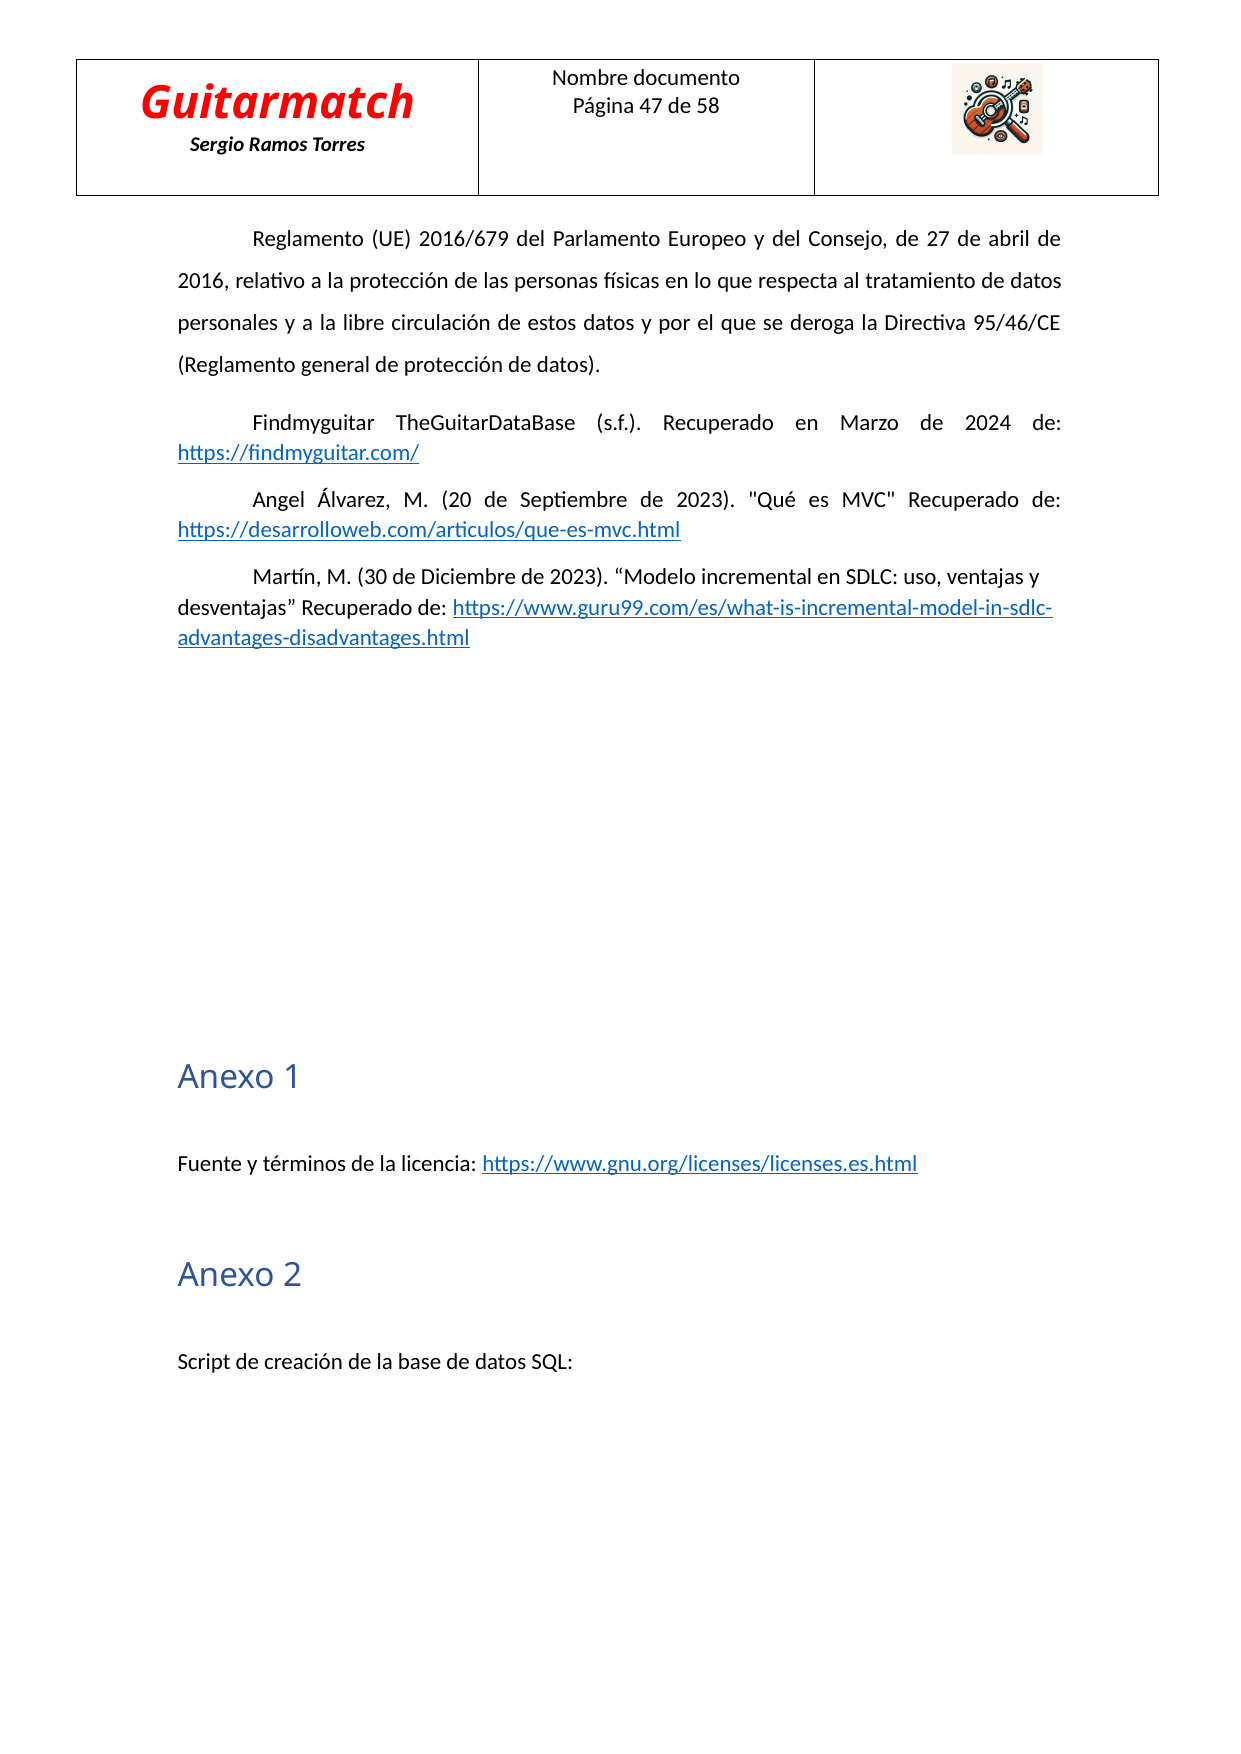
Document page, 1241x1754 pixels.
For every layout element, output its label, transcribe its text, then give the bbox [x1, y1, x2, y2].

text Reglamento (UE) 2016/679 del Parlamento Europeo y del Consejo, de 27 de abril de 2016, relativo a la protección de las personas físicas en lo que respecta al tratamiento de datos personales y a la libre circulación de estos datos y por el que se deroga la Directiva 95/46/CE (Reglamento general de protección de datos). [177, 224, 1063, 378]
subtitle Anexo 1 [177, 1053, 1063, 1098]
picture [951, 63, 1043, 155]
text Findmyguitar TheGuitarDataBase (s.f.). Recuperado en Marzo de 2024 de: https://findmyguitar.com/ [177, 408, 1063, 467]
text Fuente y términos de la licencia: https://www.gnu.org/licenses/licenses.es.html [177, 1149, 1063, 1177]
text Martín, M. (30 de Diciembre de 2023). “Modelo incremental en SDLC: uso, ventajas y desventajas” Recuperado de: https://www.guru99.com/es/what-is-incremental-model-in-sdlc-advantages-disadvantages.html [177, 562, 1063, 651]
text Angel Álvarez, M. (20 de Septiembre de 2023). "Qué es MVC" Recuperado de: https://desarrolloweb.com/articulos/que-es-mvc.html [177, 485, 1063, 544]
subtitle Anexo 2 [177, 1251, 1063, 1296]
text Script de creación de la base de datos SQL: [177, 1347, 1063, 1375]
